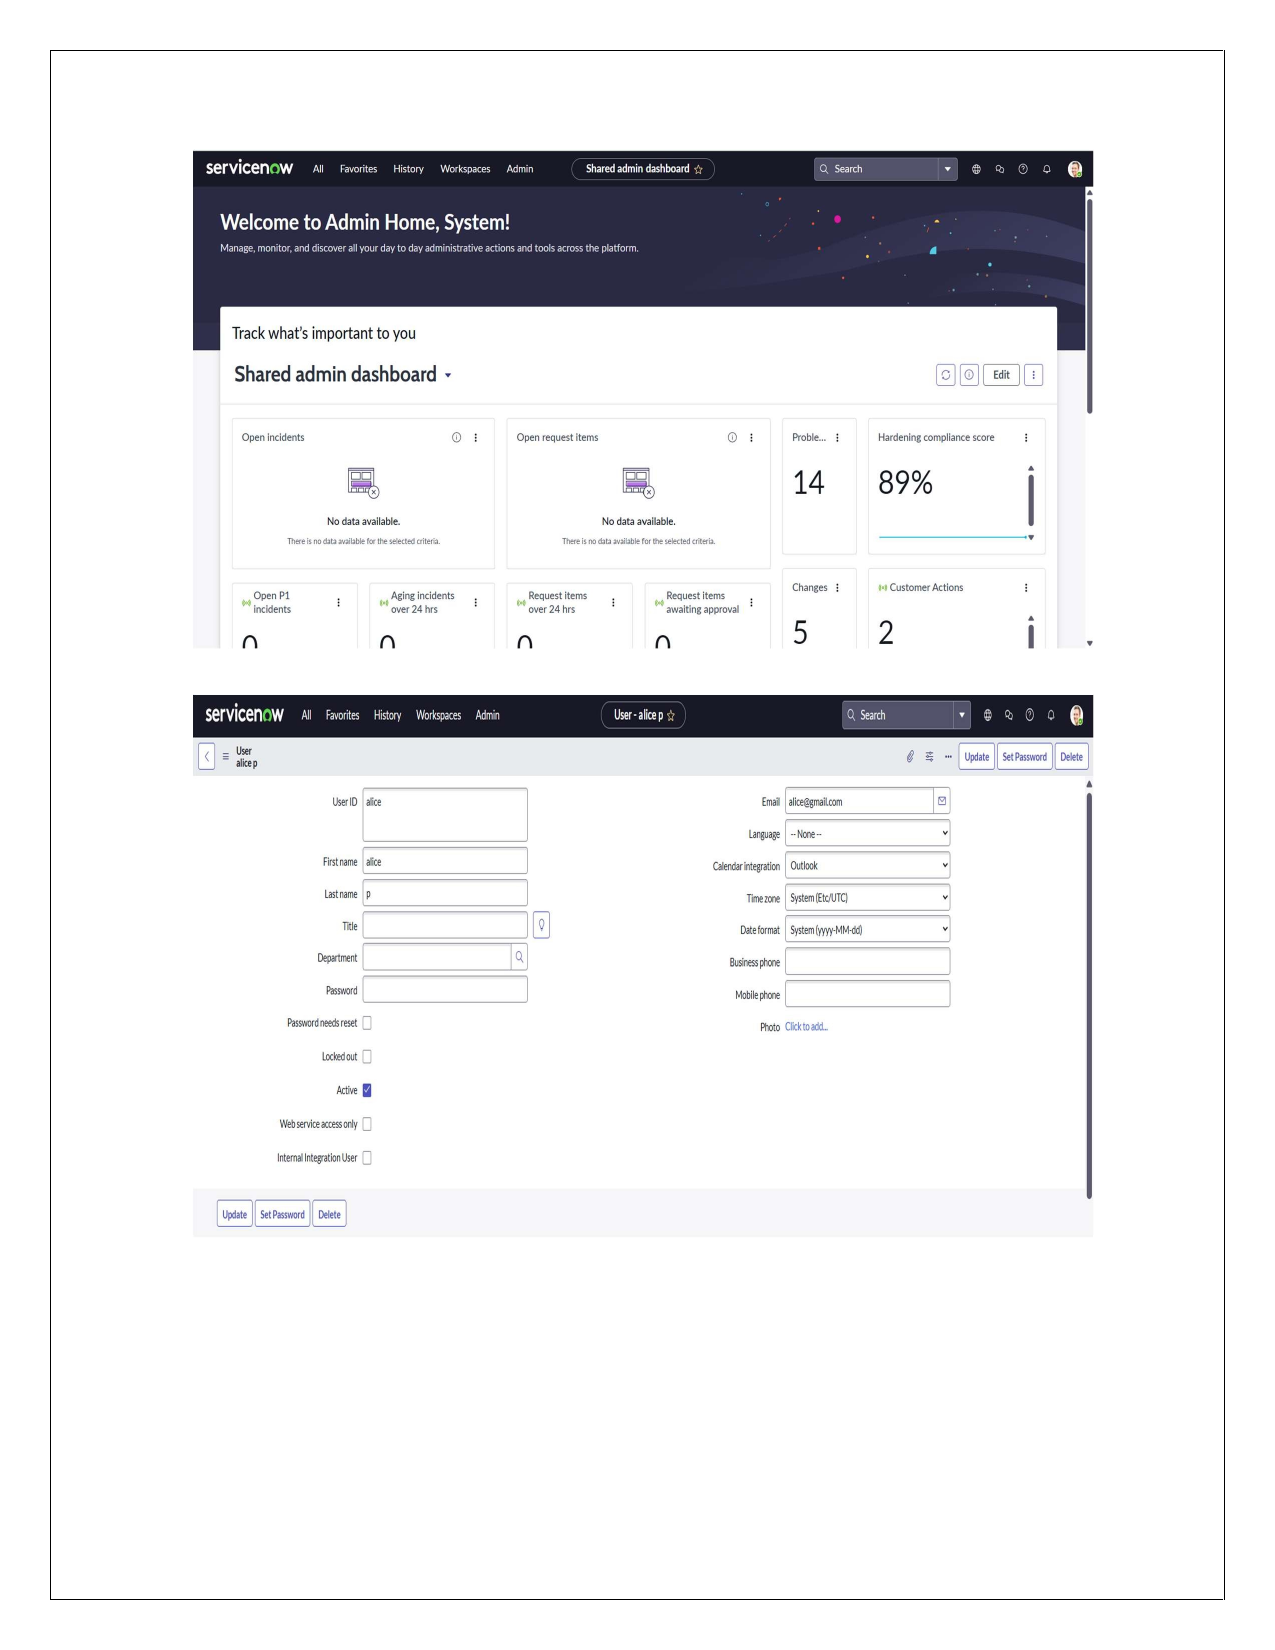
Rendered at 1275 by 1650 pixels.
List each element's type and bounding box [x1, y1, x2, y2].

picture [192, 149, 1094, 649]
picture [192, 694, 1094, 1238]
